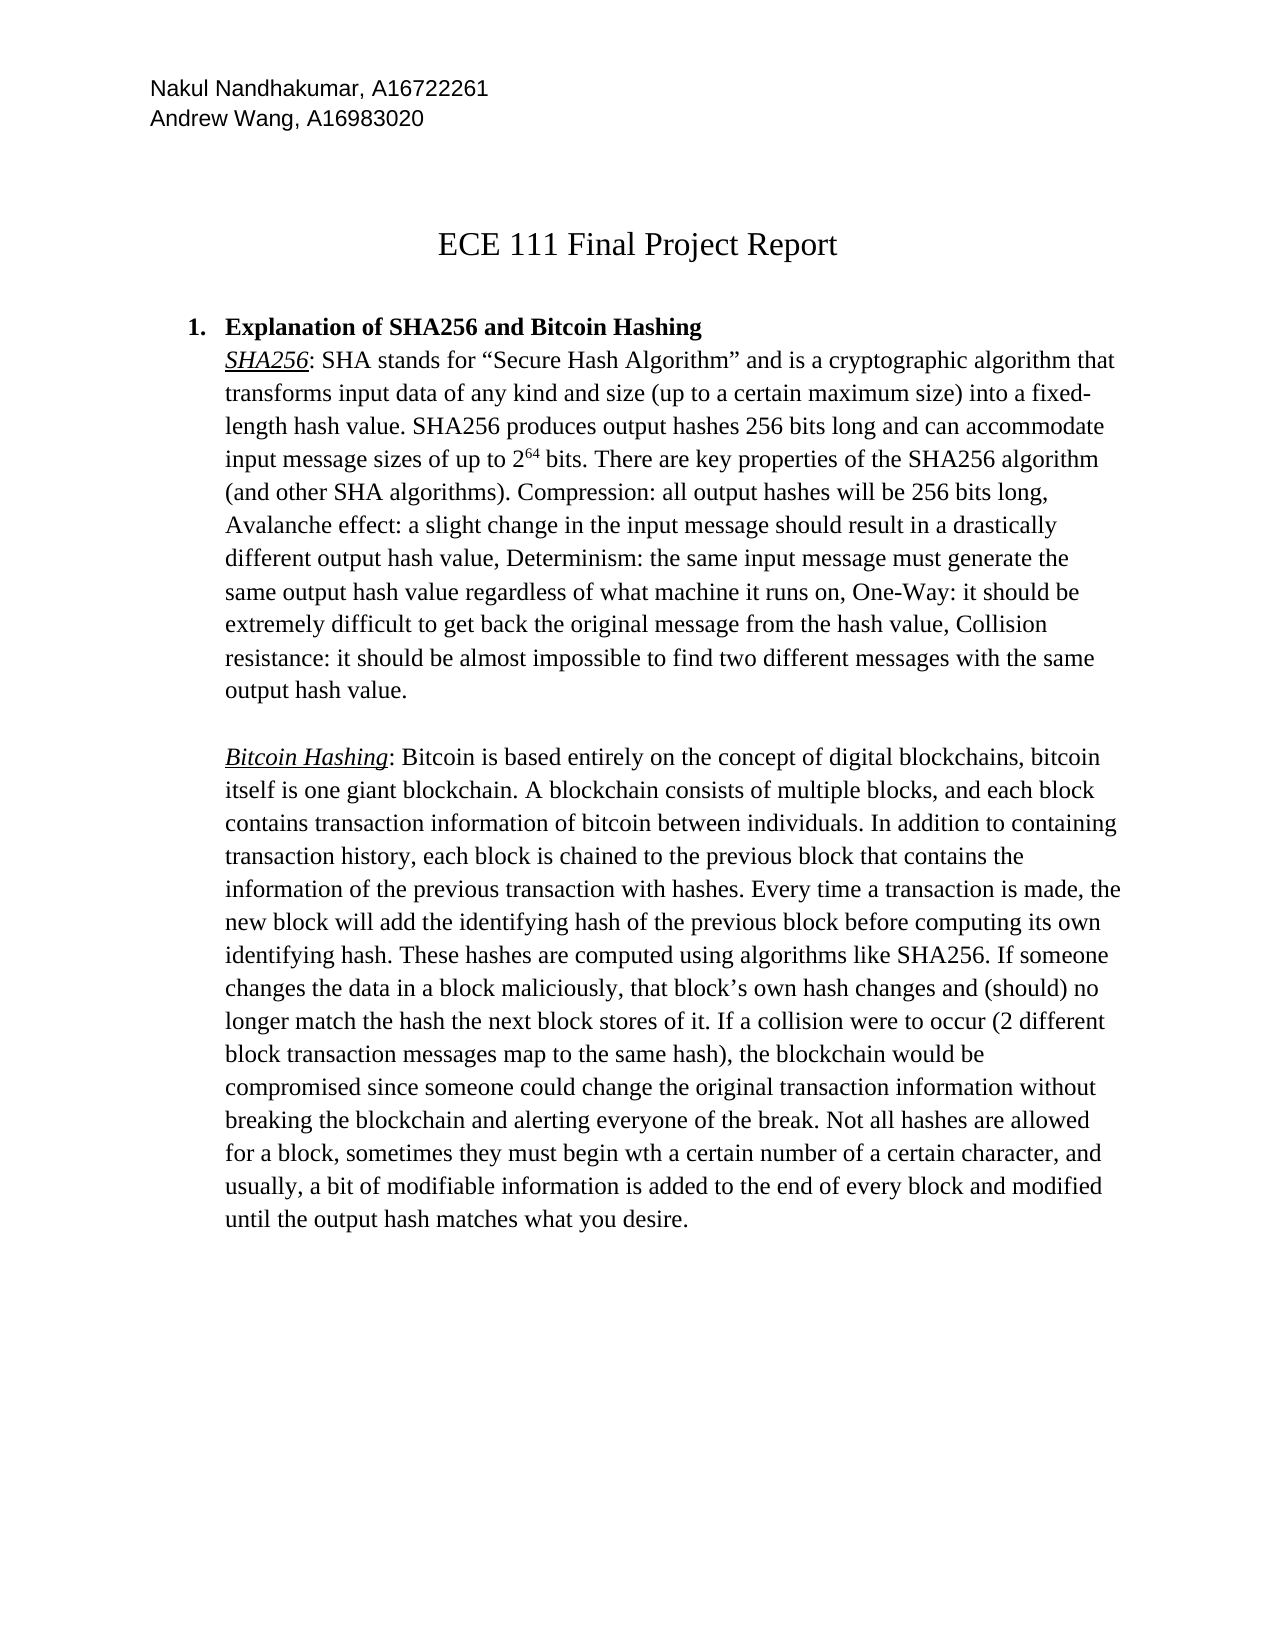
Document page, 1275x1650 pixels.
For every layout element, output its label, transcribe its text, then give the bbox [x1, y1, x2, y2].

list Explanation of SHA256 and Bitcoin Hashing SHA256: SHA stands for “Secure Hash Algorithm” and is a cryptographic algorithm that transforms input data of any kind and size (up to a certain maximum size) into a fixed-length hash value. SHA256 produces output hashes 256 bits long and can accommodate input message sizes of up to 264 bits. There are key properties of the SHA256 algorithm (and other SHA algorithms). Compression: all output hashes will be 256 bits long, Avalanche effect: a slight change in the input message should result in a drastically different output hash value, Determinism: the same input message must generate the same output hash value regardless of what machine it runs on, One-Way: it should be extremely difficult to get back the original message from the hash value, Collision resistance: it should be almost impossible to find two different messages with the same output hash value. [187, 312, 1125, 704]
text Bitcoin Hashing: Bitcoin is based entirely on the concept of digital blockchains, bitcoin itself is one giant blockchain. A blockchain consists of multiple blocks, and each block contains transaction information of bitcoin between individuals. In addition to containing transaction history, each block is chained to the previous block that contains the information of the previous transaction with hashes. Every time a transaction is made, the new block will add the identifying hash of the previous block before computing its own identifying hash. These hashes are computed using algorithms like SHA256. If someone changes the data in a block maliciously, that block’s own hash changes and (should) no longer match the hash the next block stores of it. If a collision were to occur (2 different block transaction messages map to the same hash), the blockchain would be compromised since someone could change the original transaction information without breaking the blockchain and alerting everyone of the break. Not all hashes are allowed for a block, sometimes they must begin wth a certain number of a certain character, and usually, a bit of modifiable information is added to the end of every block and modified until the output hash matches what you desire. [225, 742, 1125, 1233]
text ECE 111 Final Project Report [150, 224, 1125, 263]
